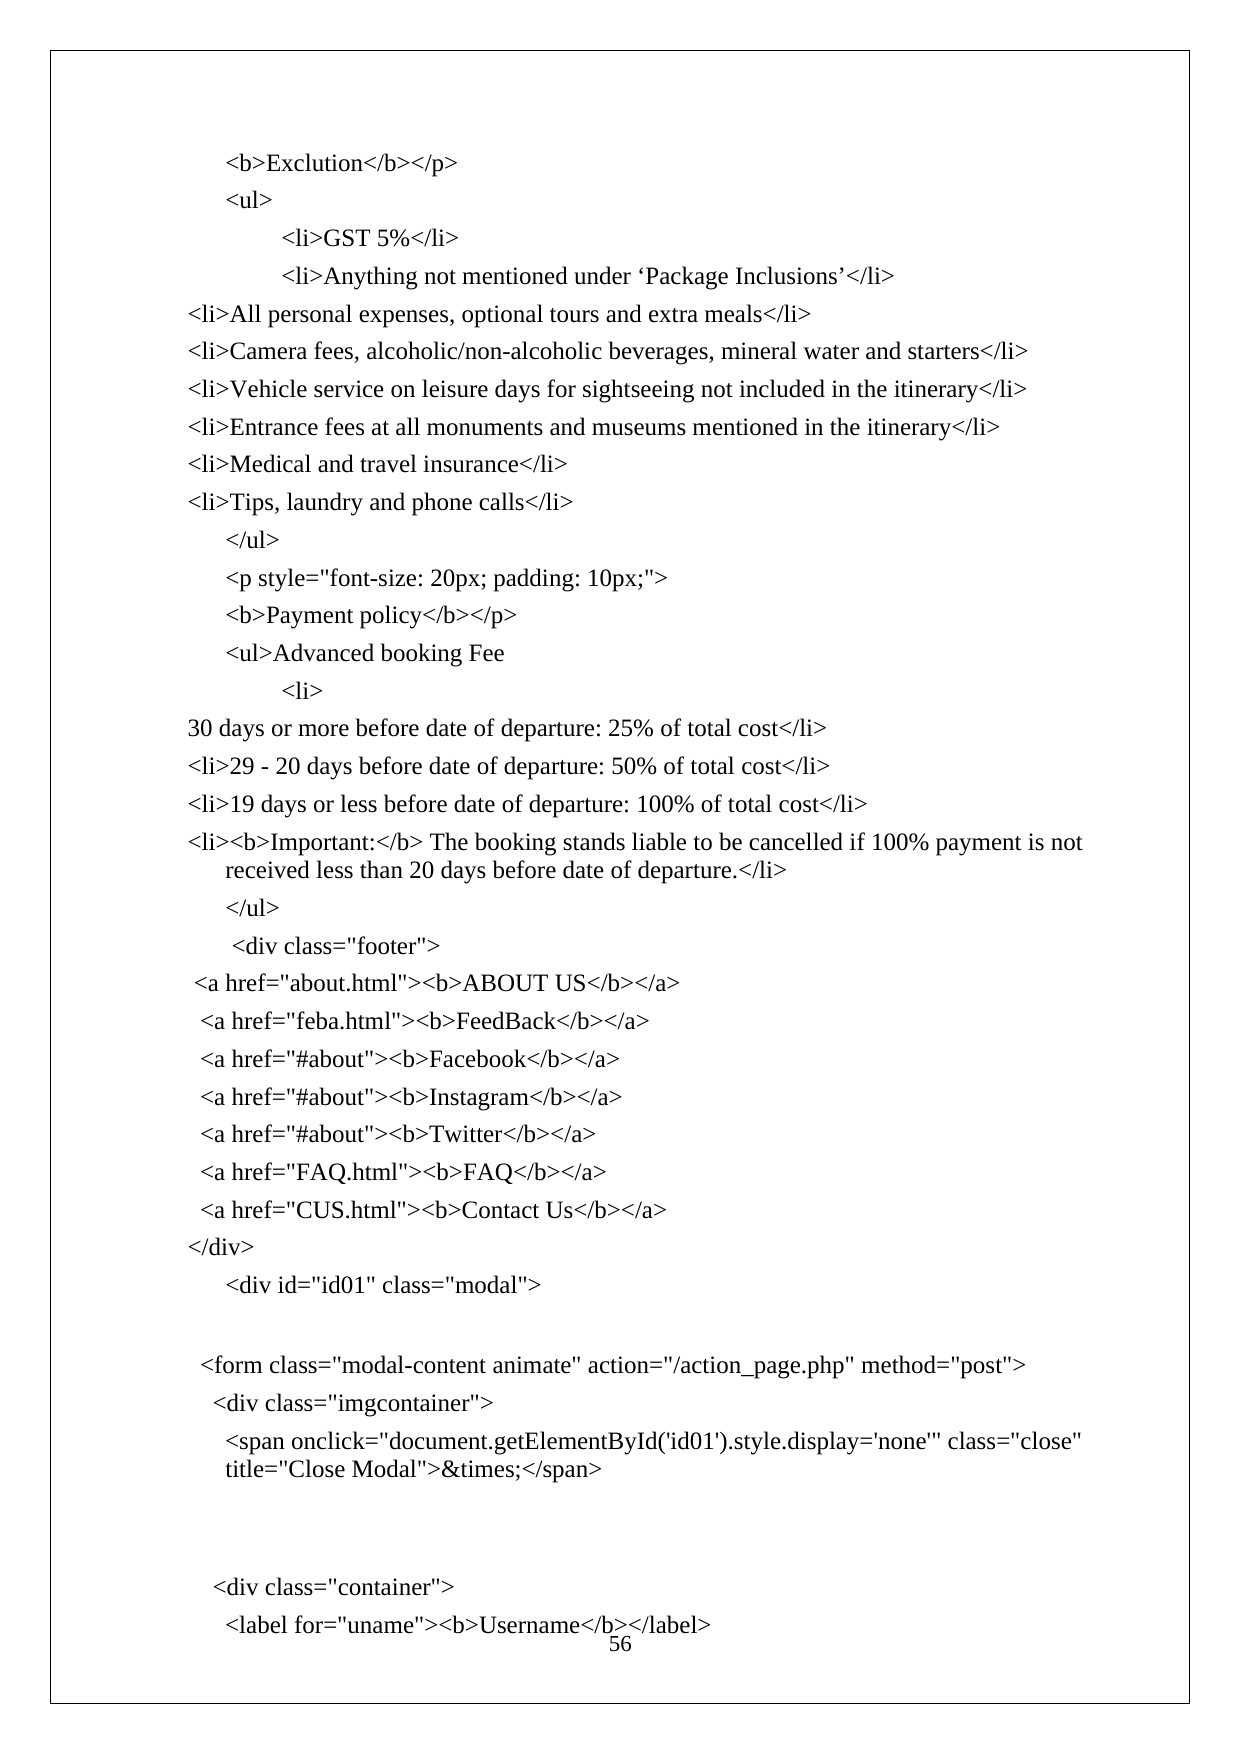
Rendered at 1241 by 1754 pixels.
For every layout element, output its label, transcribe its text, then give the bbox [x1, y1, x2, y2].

subtitle <div id="id01" class="modal"> [187, 1270, 1140, 1299]
subtitle <a href="CUS.html"><b>Contact Us</b></a> [187, 1195, 1140, 1223]
subtitle <a href="feba.html"><b>FeedBack</b></a> [187, 1006, 1140, 1035]
subtitle </ul> [187, 525, 1140, 554]
subtitle <ul>Advanced booking Fee [187, 638, 1140, 667]
subtitle <li>Entrance fees at all monuments and museums mentioned in the itinerary</li> [187, 412, 1140, 441]
subtitle <div class="imgcontainer"> [187, 1388, 1140, 1417]
subtitle <a href="about.html"><b>ABOUT US</b></a> [187, 968, 1140, 997]
subtitle <a href="#about"><b>Facebook</b></a> [187, 1044, 1140, 1073]
subtitle <b>Exclution</b></p> [187, 148, 1140, 177]
subtitle <p style="font-size: 20px; padding: 10px;"> [187, 563, 1140, 591]
subtitle 30 days or more before date of departure: 25% of total cost</li> [187, 713, 1140, 742]
subtitle <span onclick="document.getElementById('id01').style.display='none'" class="close" title="Close Modal">&times;</span> [187, 1426, 1140, 1483]
subtitle <li>Camera fees, alcoholic/non-alcoholic beverages, mineral water and starters</li> [187, 336, 1140, 365]
subtitle <li>All personal expenses, optional tours and extra meals</li> [187, 299, 1140, 327]
subtitle <div class="footer"> [187, 931, 1140, 959]
subtitle <li>GST 5%</li> [187, 223, 1140, 252]
subtitle <li>29 - 20 days before date of departure: 50% of total cost</li> [187, 751, 1140, 780]
subtitle <form class="modal-content animate" action="/action_page.php" method="post"> [187, 1350, 1140, 1379]
subtitle <li>Anything not mentioned under ‘Package Inclusions’</li> [187, 261, 1140, 290]
subtitle <label for="uname"><b>Username</b></label> [187, 1610, 1140, 1639]
subtitle <div class="container"> [187, 1572, 1140, 1601]
subtitle <b>Payment policy</b></p> [187, 600, 1140, 629]
subtitle <li>Medical and travel insurance</li> [187, 449, 1140, 478]
subtitle <a href="#about"><b>Instagram</b></a> [187, 1082, 1140, 1110]
subtitle </ul> [187, 893, 1140, 922]
subtitle <li><b>Important:</b> The booking stands liable to be cancelled if 100% payment is not received less than 20 days before date of departure.</li> [187, 827, 1140, 884]
subtitle <ul> [187, 186, 1140, 214]
subtitle <li>19 days or less before date of departure: 100% of total cost</li> [187, 789, 1140, 818]
subtitle </div> [187, 1232, 1140, 1261]
subtitle <a href="#about"><b>Twitter</b></a> [187, 1119, 1140, 1148]
subtitle <a href="FAQ.html"><b>FAQ</b></a> [187, 1157, 1140, 1186]
subtitle <li>Tips, laundry and phone calls</li> [187, 487, 1140, 516]
subtitle <li> [187, 676, 1140, 704]
subtitle <li>Vehicle service on leisure days for sightseeing not included in the itinerary</li> [187, 374, 1140, 403]
